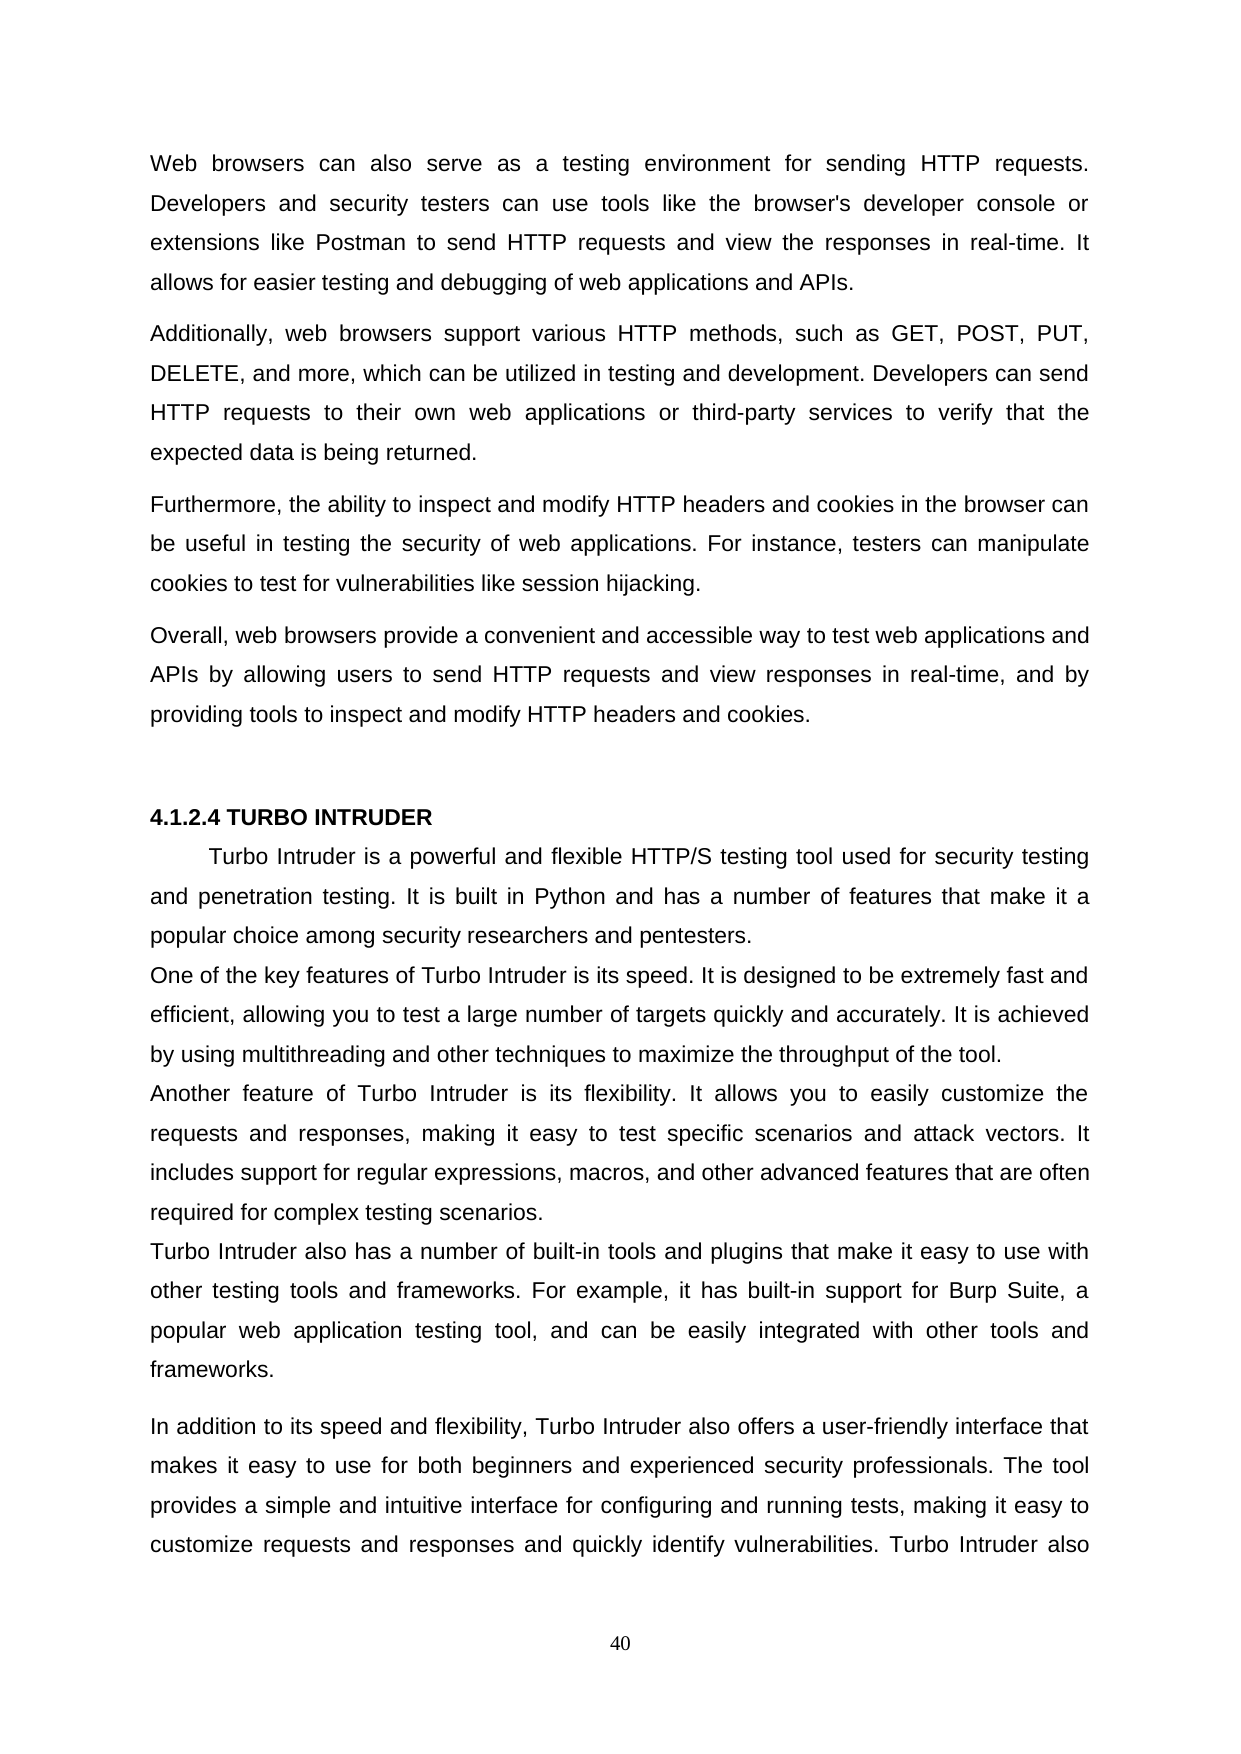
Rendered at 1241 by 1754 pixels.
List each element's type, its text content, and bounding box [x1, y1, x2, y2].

text Additionally, web browsers support various HTTP methods, such as GET, POST, PUT, DELETE, and more, which can be utilized in testing and development. Developers can send HTTP requests to their own web applications or third-party services to verify that the expected data is being returned. [150, 150, 1090, 295]
text In addition to its speed and flexibility, Turbo Intruder also offers a user-friendly interface that makes it easy to use for both beginners and experienced security professionals. The tool provides a simple and intuitive interface for configuring and running tests, making it easy to customize requests and responses and quickly identify vulnerabilities. Turbo Intruder also generates detailed reports that provide a comprehensive overview of the testing results, allowing you to easily identify and prioritize vulnerabilities for remediation. [150, 1242, 1090, 1466]
text One of the key features of Turbo Intruder is its speed. It is designed to be extremely fast and efficient, allowing you to test a large number of targets quickly and accurately. It is achieved by using multithreading and other techniques to maximize the throughput of the tool. [150, 791, 1090, 897]
text Overall, web browsers provide a convenient and accessible way to test web applications and APIs by allowing users to send HTTP requests and view responses in real-time, and by providing tools to inspect and modify HTTP headers and cookies. [150, 451, 1090, 557]
text Turbo Intruder also has a number of built-in tools and plugins that make it easy to use with other testing tools and frameworks. For example, it has built-in support for Burp Suite, a popular web application testing tool, and can be easily integrated with other tools and frameworks. [150, 1068, 1090, 1212]
text 4.1.2.4 TURBO INTRUDER [150, 633, 1090, 660]
text Another feature of Turbo Intruder is its flexibility. It allows you to easily customize the requests and responses, making it easy to test specific scenarios and attack vectors. It includes support for regular expressions, macros, and other advanced features that are often required for complex testing scenarios. [150, 910, 1090, 1054]
text Furthermore, the ability to inspect and modify HTTP headers and cookies in the browser can be useful in testing the security of web applications. For instance, testers can manipulate cookies to test for vulnerabilities like session hijacking. [150, 320, 1090, 426]
text Turbo Intruder is a powerful and flexible HTTP/S testing tool used for security testing and penetration testing. It is built in Python and has a number of features that make it a popular choice among security researchers and pentesters. [150, 673, 1090, 778]
